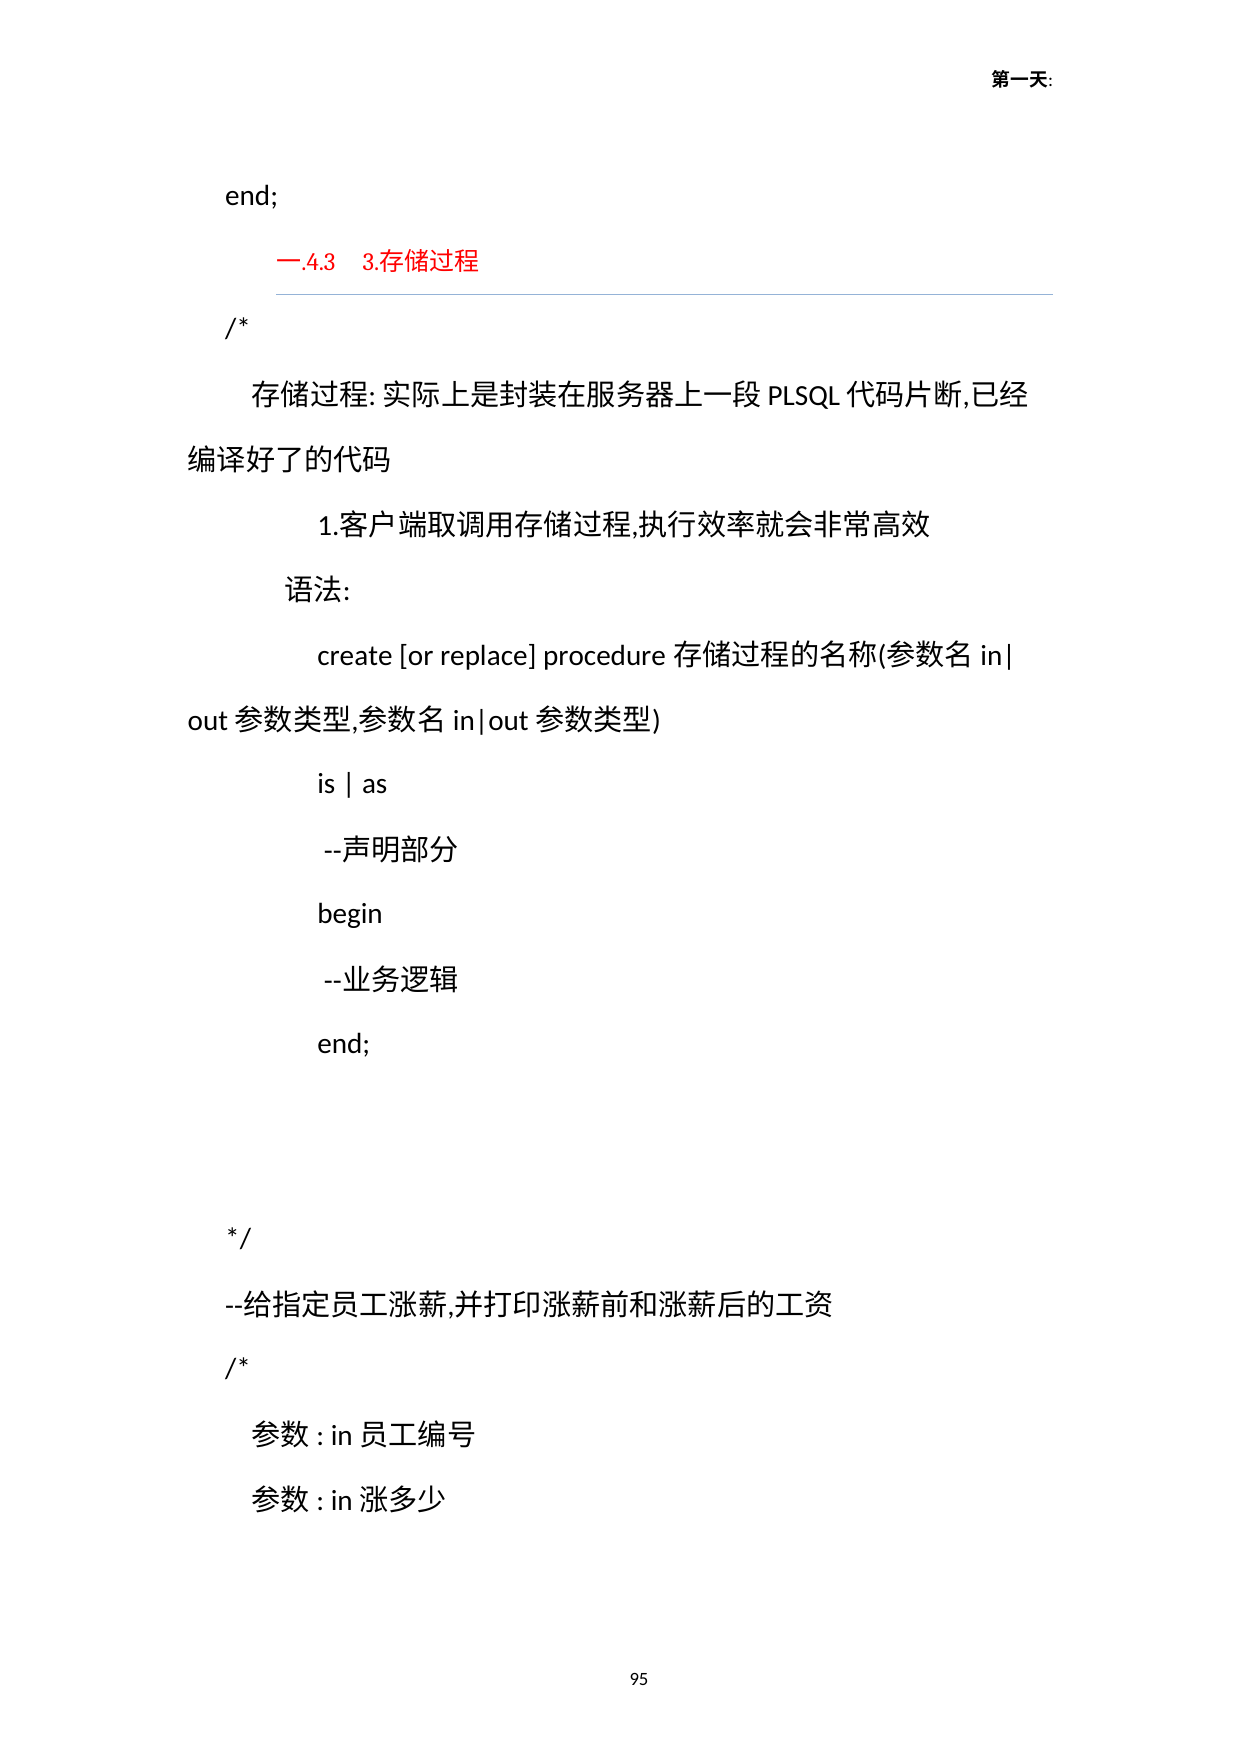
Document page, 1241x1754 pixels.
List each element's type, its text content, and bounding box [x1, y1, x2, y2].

text 语法: [187, 555, 1053, 620]
text --业务逻辑 [187, 945, 1053, 1010]
text /* [187, 1335, 1053, 1400]
text --给指定员工涨薪,并打印涨薪前和涨薪后的工资 [187, 1270, 1053, 1335]
text 1.客户端取调用存储过程,执行效率就会非常高效 [187, 490, 1053, 555]
text --声明部分 [187, 815, 1053, 880]
text end; [187, 1010, 1053, 1075]
text /* [187, 295, 1053, 360]
text begin [187, 880, 1053, 945]
text 存储过程: 实际上是封装在服务器上一段PLSQL代码片断,已经编译好了的代码 [187, 360, 1053, 490]
subtitle 3.存储过程 [276, 227, 1053, 294]
text end; [187, 162, 1053, 227]
text is | as [187, 750, 1053, 815]
text 参数 : in 员工编号 [187, 1400, 1053, 1465]
text 参数 : in 涨多少 [187, 1465, 1053, 1530]
text create [or replace] procedure 存储过程的名称(参数名 in|out 参数类型,参数名 in|out 参数类型) [187, 620, 1053, 750]
text */ [187, 1205, 1053, 1270]
